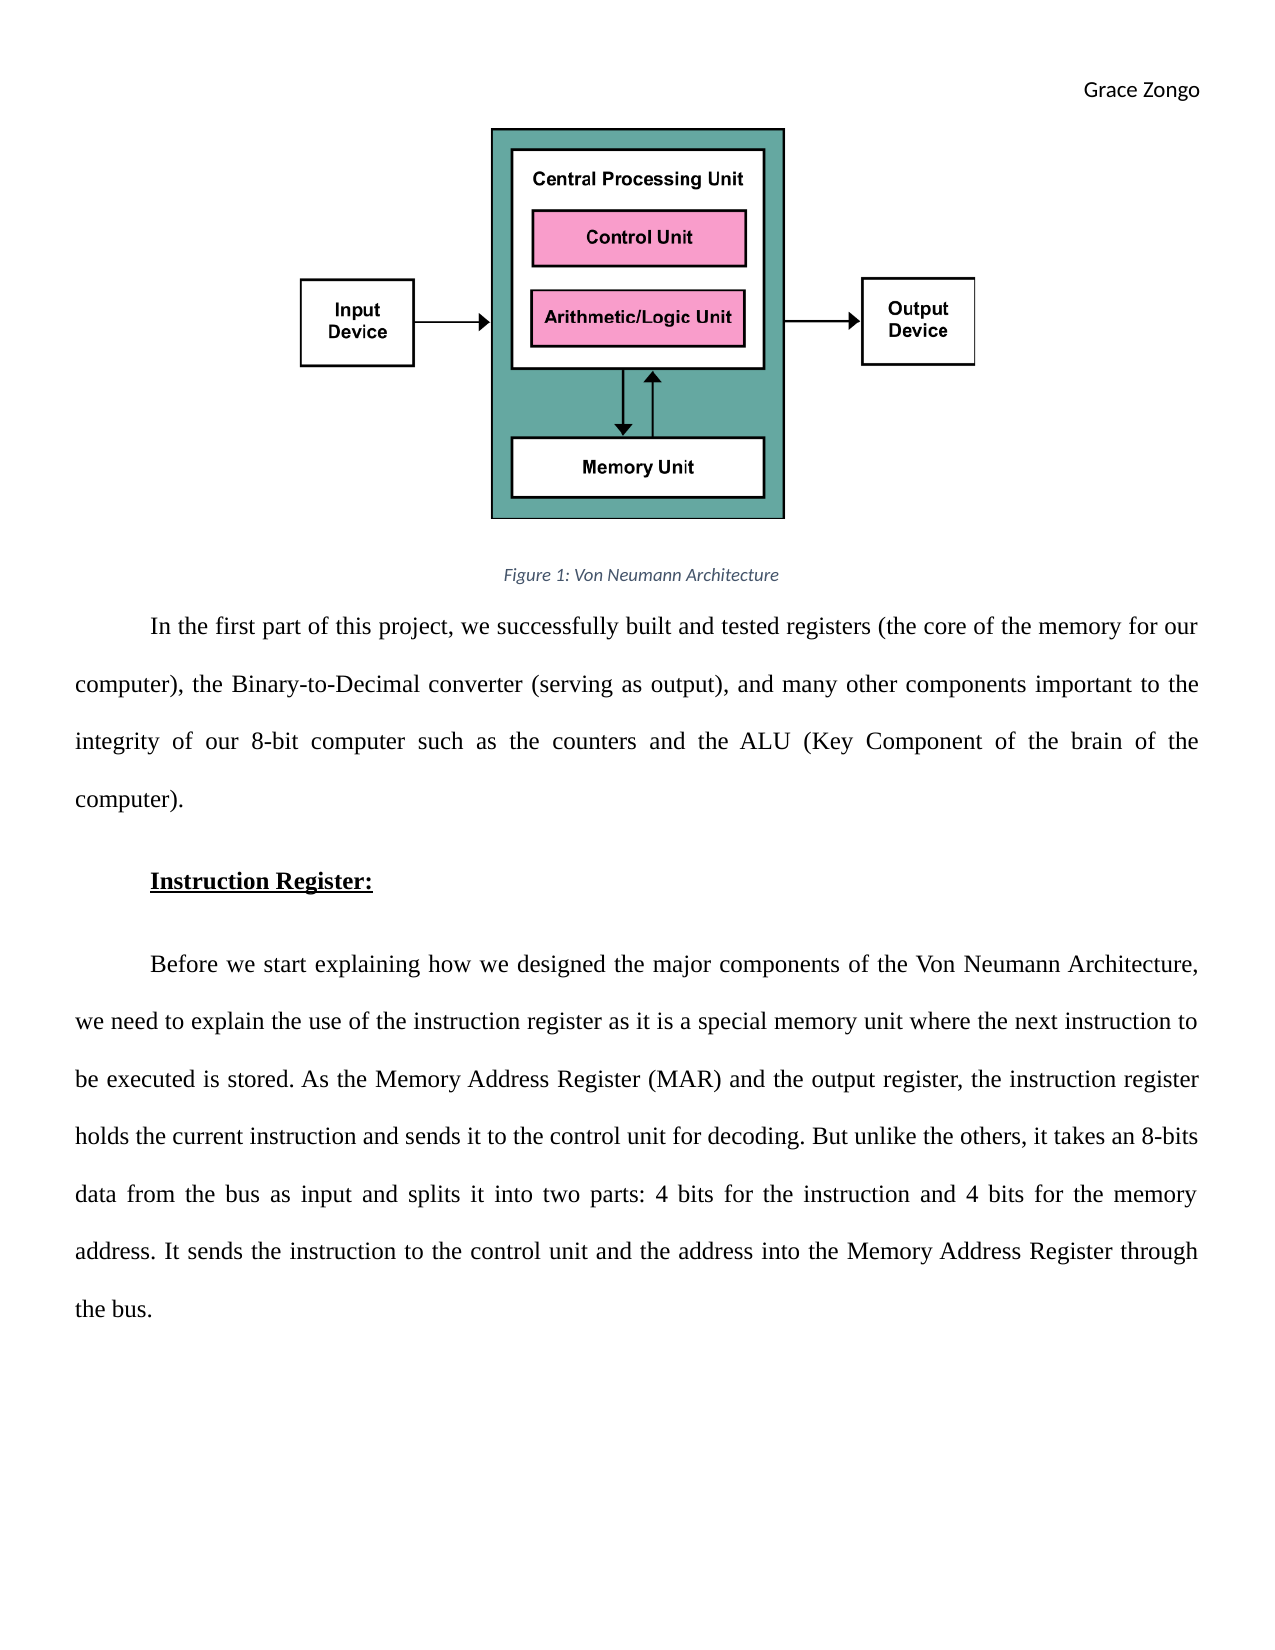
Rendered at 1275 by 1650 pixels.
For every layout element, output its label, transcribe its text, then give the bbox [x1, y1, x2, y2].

text Instruction Register: [75, 866, 1200, 895]
picture [299, 128, 976, 519]
text Before we start explaining how we designed the major components of the Von Neumann Architecture, we need to explain the use of the instruction register as it is a special memory unit where the next instruction to be executed is stored. As the Memory Address Register (MAR) and the output register, the instruction register holds the current instruction and sends it to the control unit for decoding. But unlike the others, it takes an 8-bits data from the bus as input and splits it into two parts: 4 bits for the instruction and 4 bits for the memory address. It sends the instruction to the control unit and the address into the Memory Address Register through the bus. [75, 949, 1200, 1322]
text In the first part of this project, we successfully built and tested registers (the core of the memory for our computer), the Binary-to-Decimal converter (serving as output), and many other components important to the integrity of our 8-bit computer such as the counters and the ALU (Key Component of the brain of the computer). [75, 611, 1200, 812]
